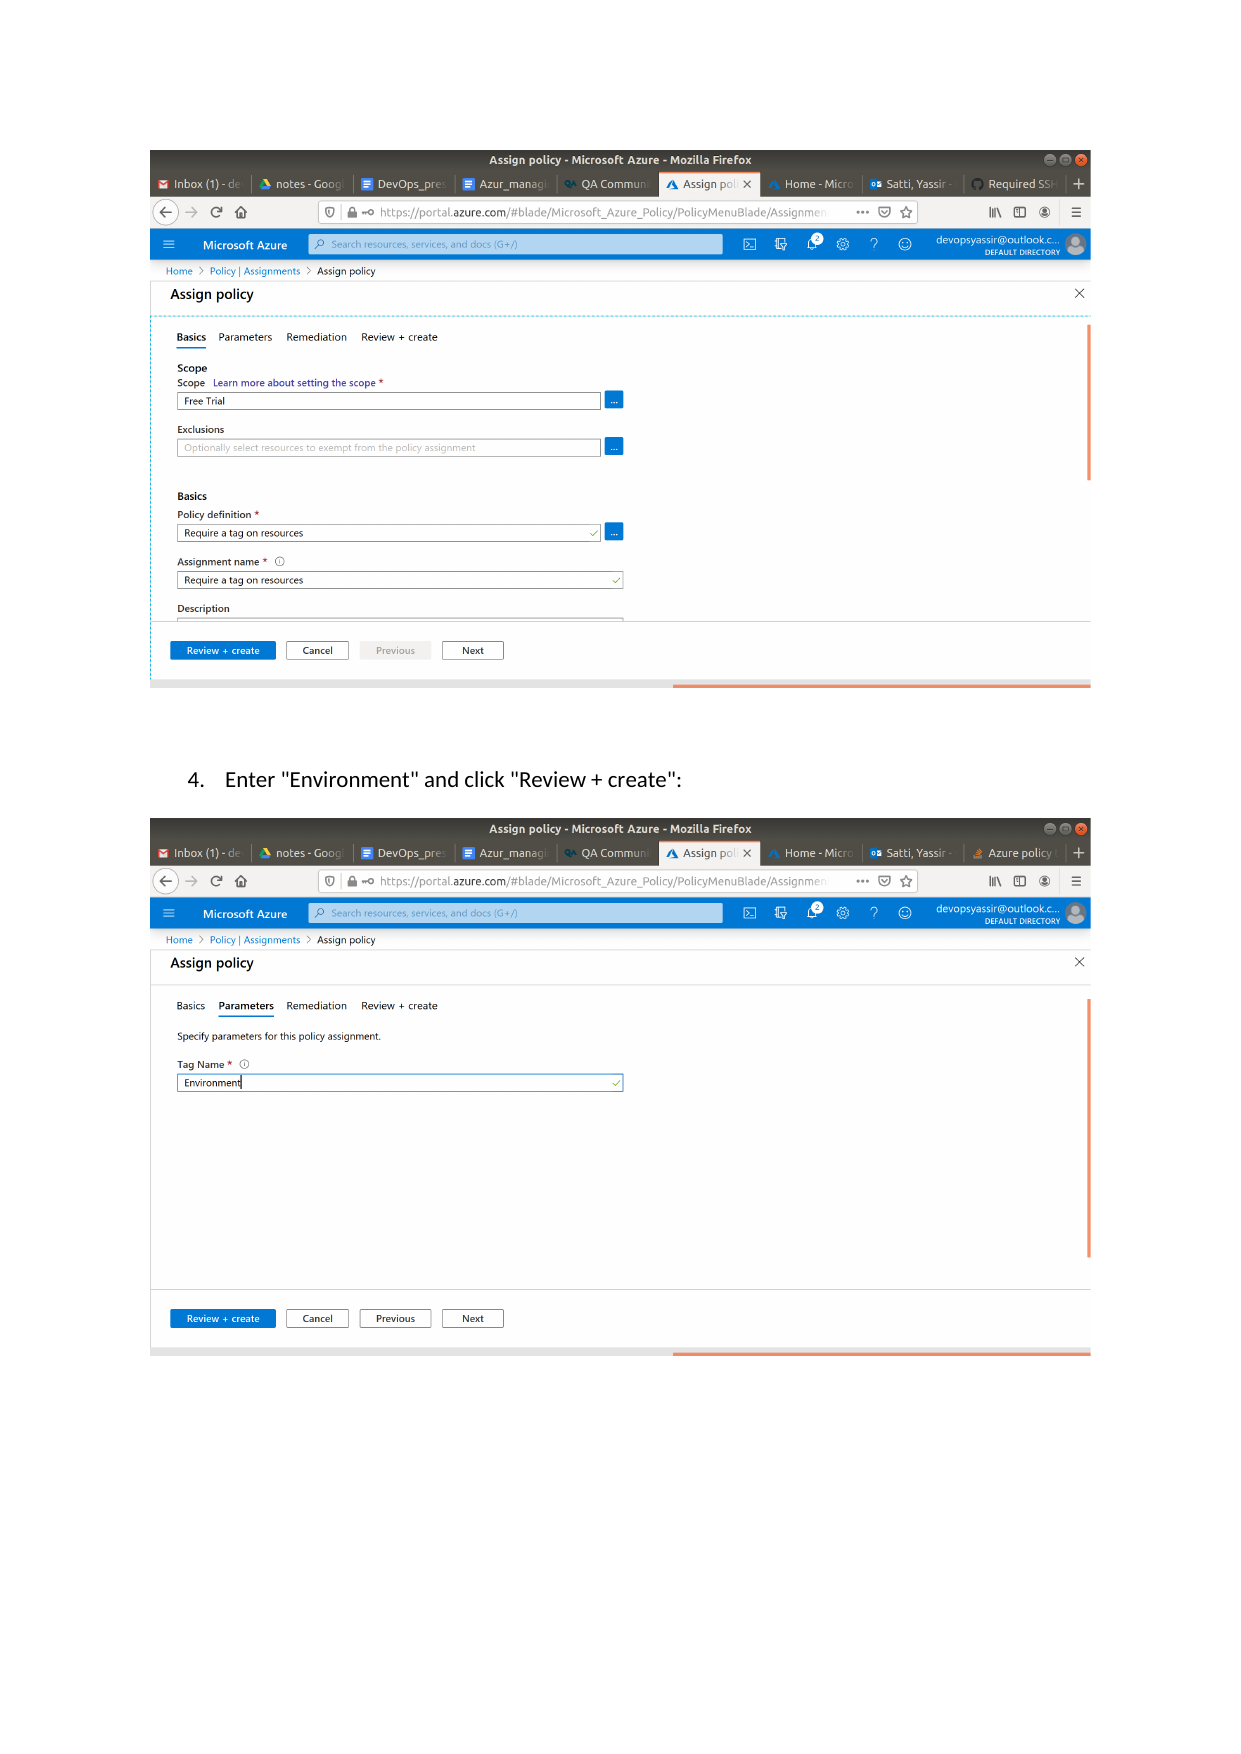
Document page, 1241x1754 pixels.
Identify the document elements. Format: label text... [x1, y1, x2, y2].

list Enter "Environment" and click "Review + create": [187, 766, 1090, 793]
picture [150, 818, 1091, 1356]
picture [150, 150, 1091, 688]
